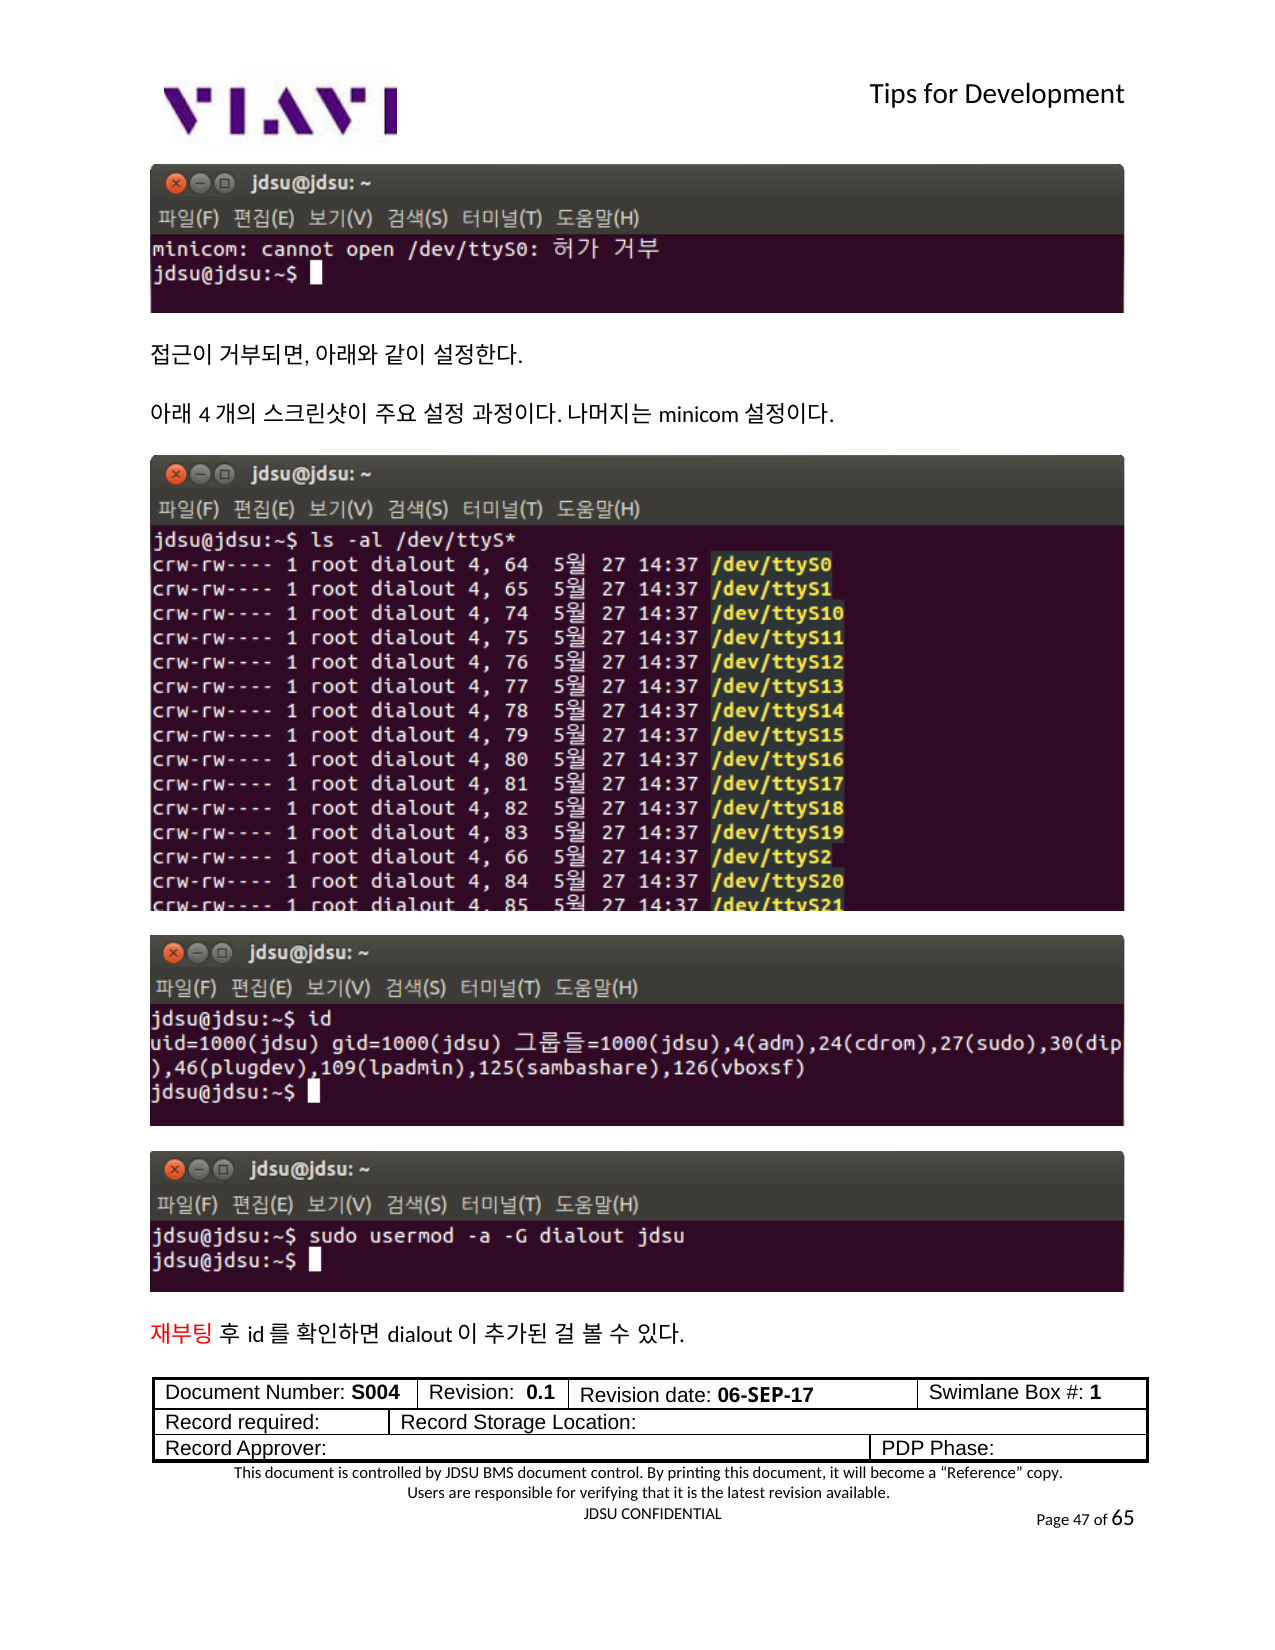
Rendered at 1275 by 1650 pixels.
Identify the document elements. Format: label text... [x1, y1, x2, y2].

picture [162, 68, 397, 146]
text 접근이 거부되면, 아래와 같이 설정한다. [150, 337, 1125, 371]
picture [150, 1151, 1125, 1292]
text 아래 4개의 스크린샷이 주요 설정 과정이다. 나머지는 minicom 설정이다. [150, 396, 1125, 429]
text 재부팅 후 id를 확인하면 dialout이 추가된 걸 볼 수 있다. [150, 1316, 1125, 1349]
picture [150, 164, 1125, 313]
picture [150, 455, 1125, 911]
picture [150, 935, 1125, 1126]
